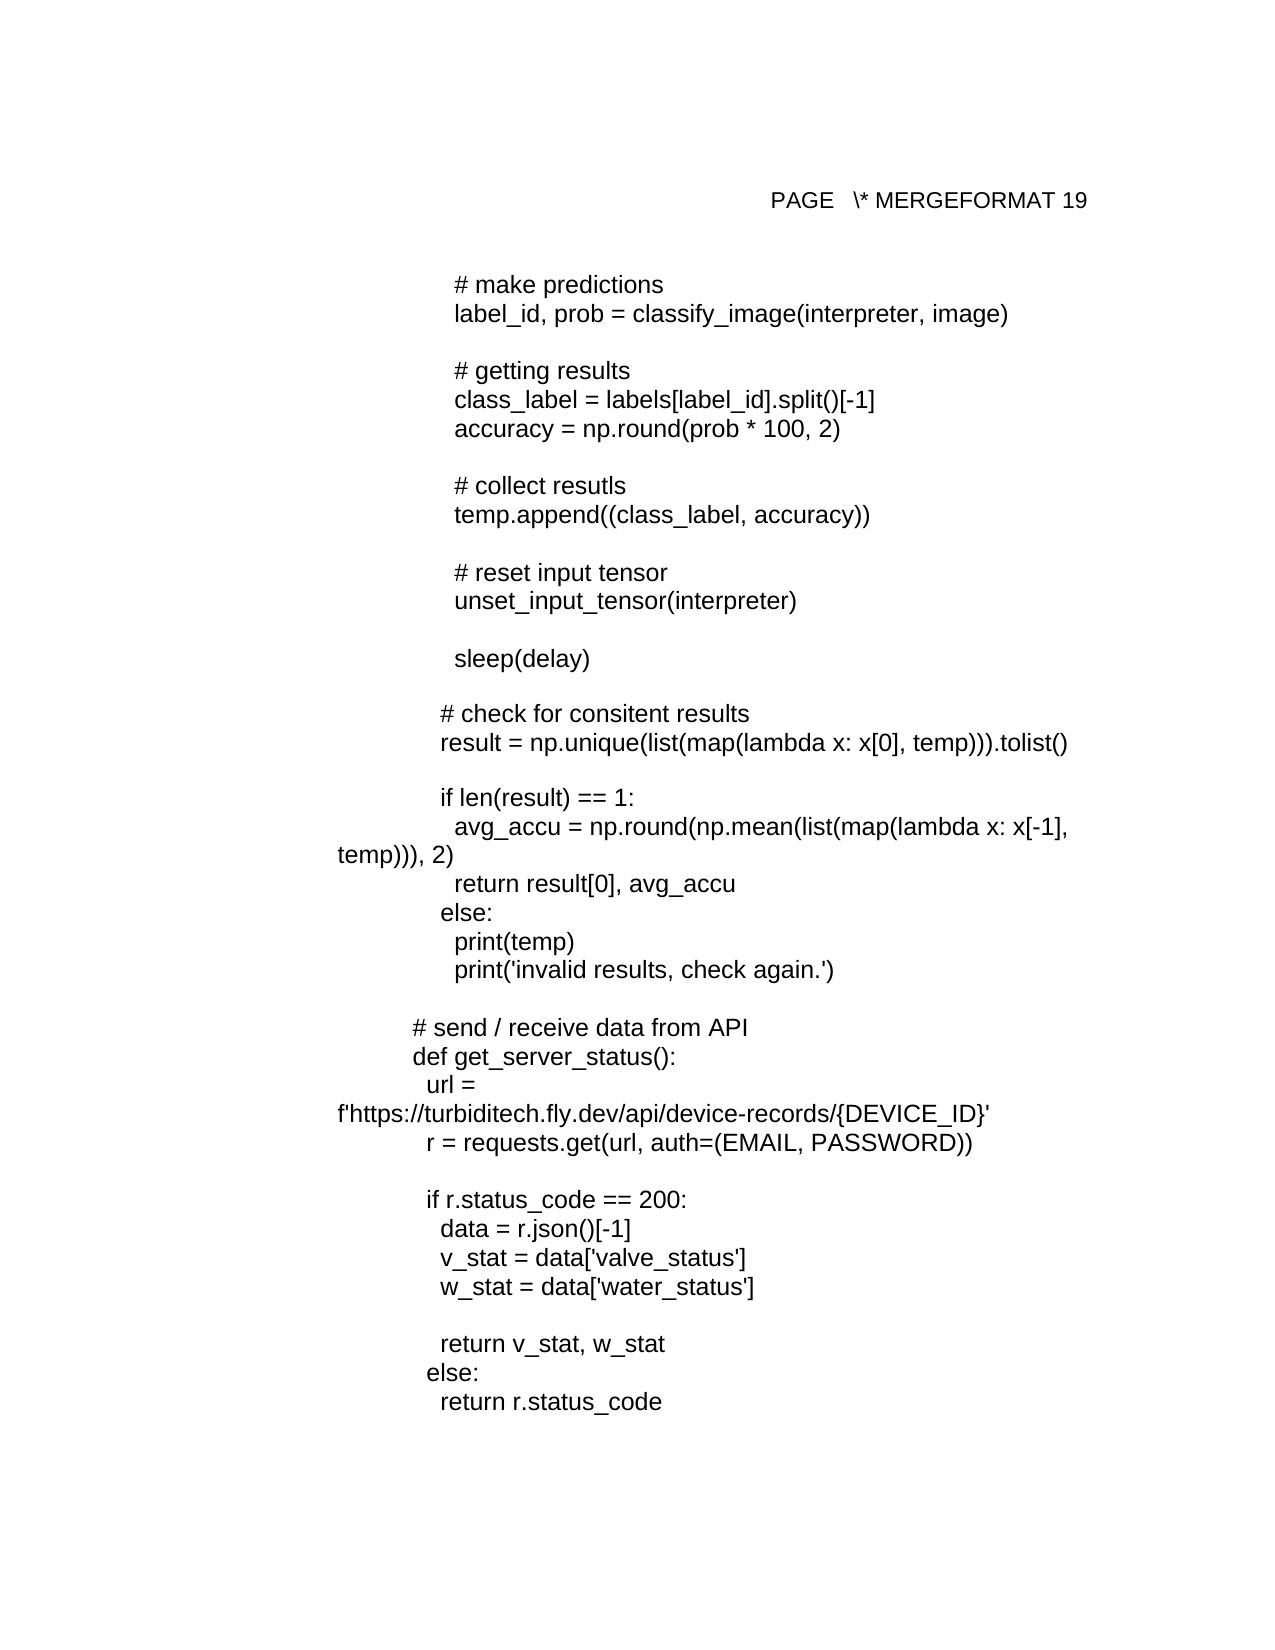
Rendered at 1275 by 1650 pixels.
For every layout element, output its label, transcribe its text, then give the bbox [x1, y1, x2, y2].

text else: [337, 1358, 1087, 1386]
text if len(result) == 1: [337, 783, 1087, 811]
text def get_server_status(): [337, 1041, 1087, 1070]
text # collect resutls [337, 471, 1087, 500]
text return result[0], avg_accu [337, 869, 1087, 898]
text url = f'https://turbiditech.fly.dev/api/device-records/{DEVICE_ID}' [337, 1070, 1087, 1128]
text # send / receive data from API [337, 1013, 1087, 1041]
text w_stat = data['water_status'] [337, 1271, 1087, 1300]
text print(temp) [337, 926, 1087, 955]
text # getting results [337, 356, 1087, 385]
text label_id, prob = classify_image(interpreter, image) [337, 299, 1087, 327]
text if r.status_code == 200: [337, 1185, 1087, 1214]
text v_stat = data['valve_status'] [337, 1243, 1087, 1271]
text print('invalid results, check again.') [337, 955, 1087, 984]
text class_label = labels[label_id].split()[-1] [337, 385, 1087, 414]
text return v_stat, w_stat [337, 1329, 1087, 1358]
text avg_accu = np.round(np.mean(list(map(lambda x: x[-1], temp))), 2) [337, 811, 1087, 869]
text result = np.unique(list(map(lambda x: x[0], temp))).tolist() [337, 728, 1087, 756]
text # check for consitent results [337, 699, 1087, 728]
text r = requests.get(url, auth=(EMAIL, PASSWORD)) [337, 1128, 1087, 1156]
text sleep(delay) [337, 644, 1087, 672]
text temp.append((class_label, accuracy)) [337, 500, 1087, 529]
text # reset input tensor [337, 557, 1087, 586]
text return r.status_code [337, 1386, 1087, 1415]
text accuracy = np.round(prob * 100, 2) [337, 414, 1087, 442]
text # make predictions [337, 270, 1087, 299]
text data = r.json()[-1] [337, 1214, 1087, 1243]
text unset_input_tensor(interpreter) [337, 586, 1087, 615]
text else: [337, 898, 1087, 926]
